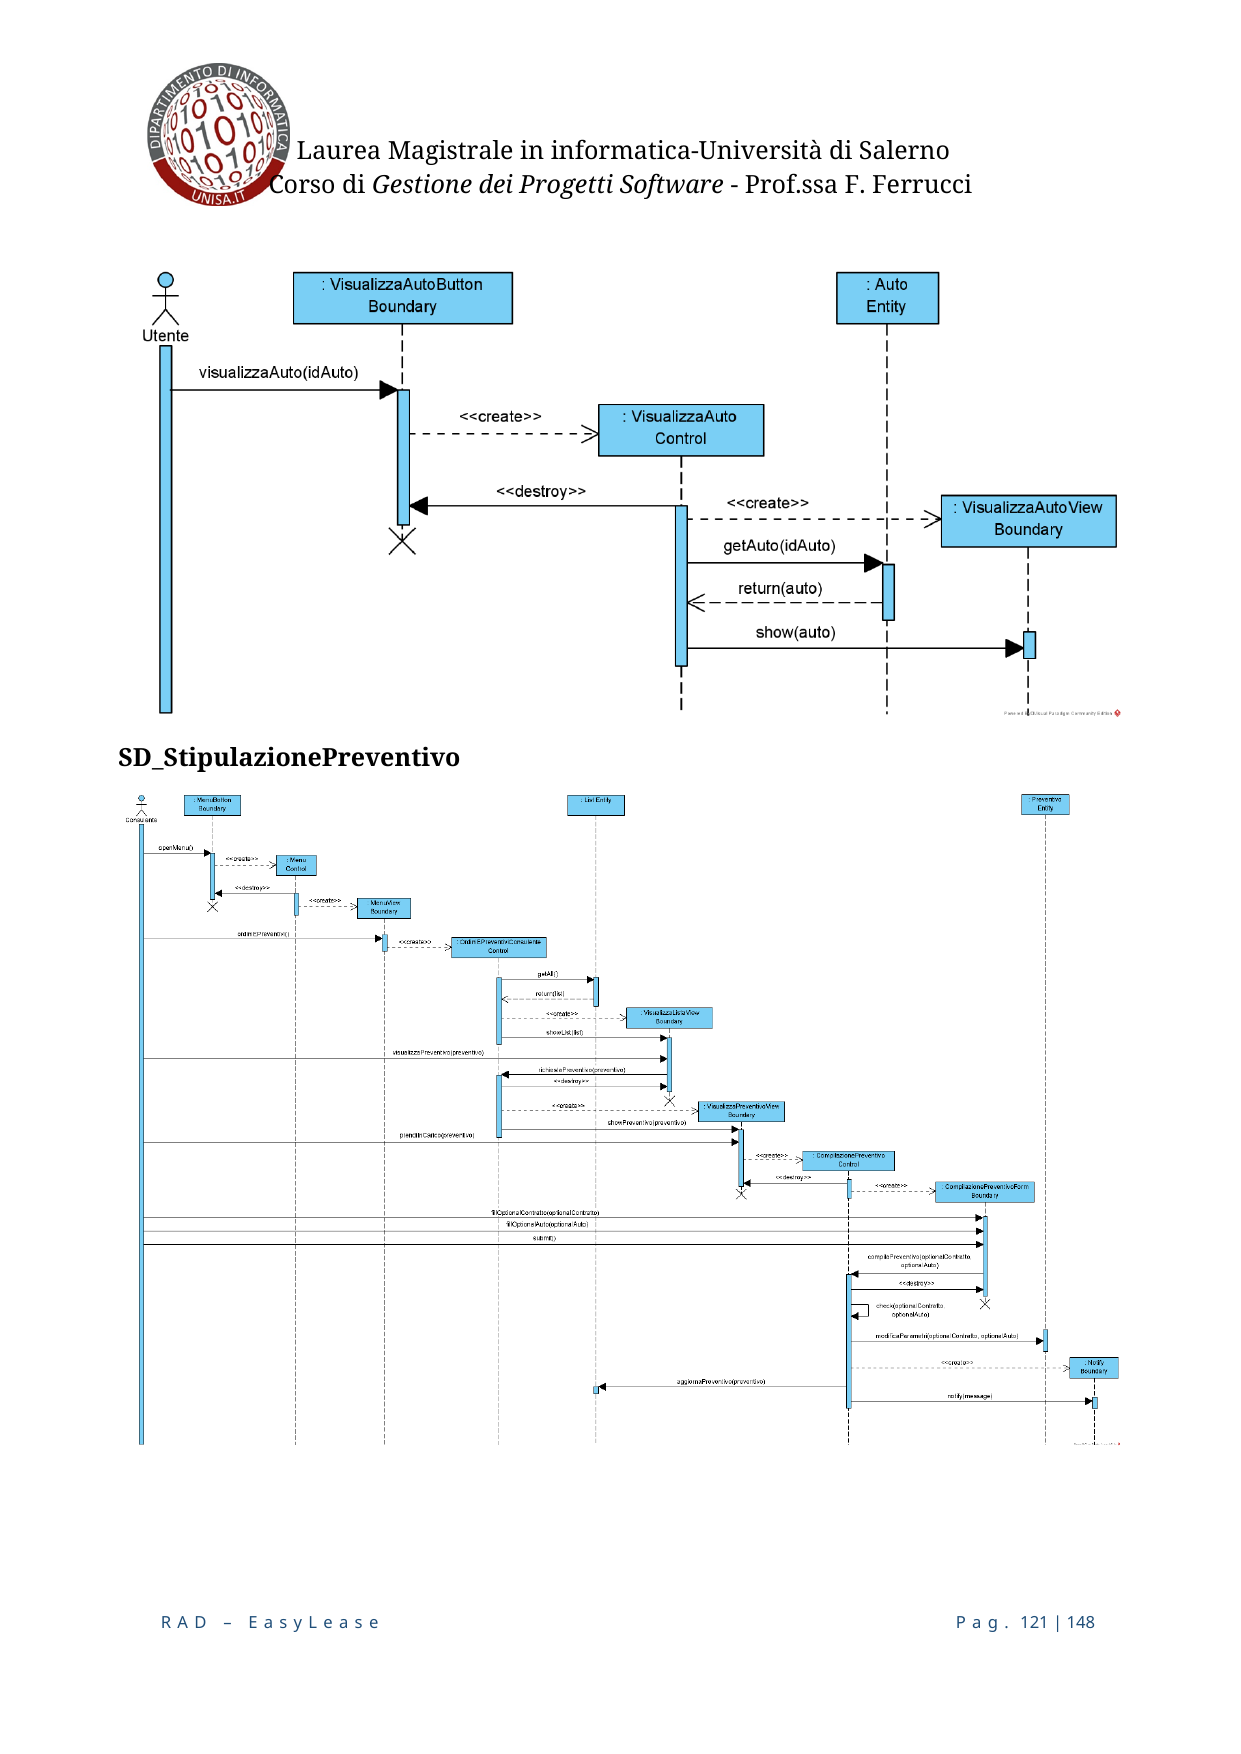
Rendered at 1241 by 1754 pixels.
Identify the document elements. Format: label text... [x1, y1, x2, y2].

picture [147, 63, 290, 206]
picture [118, 793, 1121, 1447]
picture [118, 269, 1123, 721]
text SD_StipulazionePreventivo [118, 740, 1122, 774]
